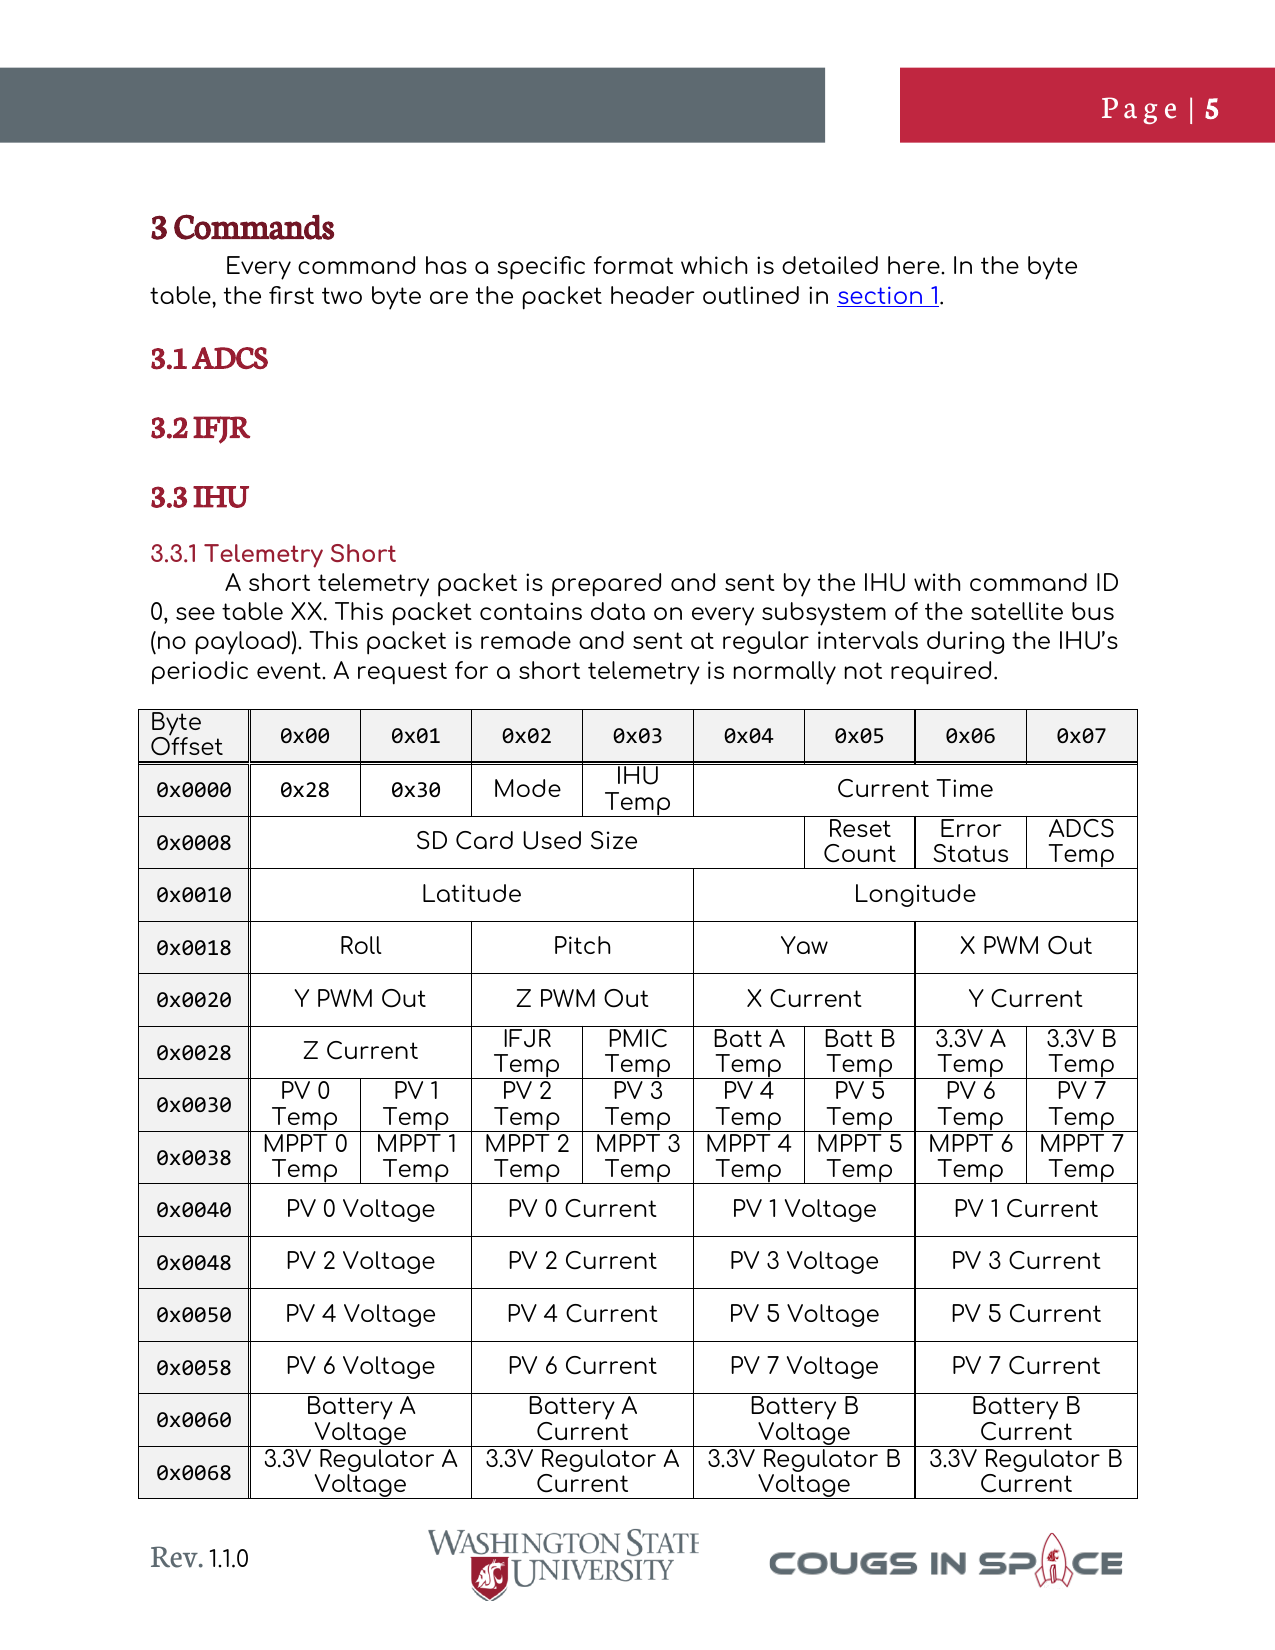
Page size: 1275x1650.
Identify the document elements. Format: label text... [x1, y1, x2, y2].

table_cell 0x30 [361, 765, 471, 816]
table_cell Y Current [916, 974, 1137, 1026]
table_cell Batt B Temp [805, 1027, 914, 1078]
subtitle 3.2 IFJR [150, 403, 1125, 445]
table_cell IFJR Temp [472, 1027, 582, 1078]
table_cell PV 6 Temp [916, 1079, 1026, 1131]
table_cell Battery B Current [916, 1394, 1137, 1446]
table_cell 0x0038 [139, 1132, 248, 1183]
table_cell Current Time [694, 765, 1137, 816]
table_cell PV 4 Current [472, 1289, 693, 1341]
table_cell MPPT 2 Temp [472, 1132, 582, 1183]
table_header 0x05 [805, 710, 914, 761]
table_cell 0x0018 [139, 922, 248, 973]
picture [426, 1528, 699, 1601]
table_cell PV 1 Current [916, 1184, 1137, 1236]
table_cell SD Card Used Size [251, 817, 804, 868]
table_cell PV 2 Temp [472, 1079, 582, 1131]
table_cell Roll [251, 922, 471, 973]
table_cell PV 3 Voltage [694, 1237, 914, 1288]
table_cell MPPT 5 Temp [805, 1132, 914, 1183]
table_cell Pitch [472, 922, 693, 973]
table_cell Mode [472, 765, 582, 816]
table_cell Z Current [251, 1027, 471, 1078]
table_cell PV 0 Voltage [251, 1184, 471, 1236]
table_cell 0x0068 [139, 1447, 248, 1498]
table_cell PV 5 Voltage [694, 1289, 914, 1341]
table_header 0x00 [251, 710, 360, 761]
table_cell PV 5 Current [916, 1289, 1137, 1341]
table_cell PV 4 Temp [694, 1079, 804, 1131]
table_cell Battery A Current [472, 1394, 693, 1446]
table_cell 3.3V Regulator B Voltage [694, 1447, 914, 1498]
table_cell PMIC Temp [583, 1027, 693, 1078]
table_cell 3.3V Regulator A Voltage [251, 1447, 471, 1498]
table_cell Z PWM Out [472, 974, 693, 1026]
table_cell Battery A Voltage [251, 1394, 471, 1446]
table_cell Yaw [694, 922, 914, 973]
subtitle 3.1 ADCS [150, 334, 1125, 376]
table_cell 0x0030 [139, 1079, 248, 1131]
table_cell 0x0020 [139, 974, 248, 1026]
table_cell 0x0048 [139, 1237, 248, 1288]
table_cell PV 7 Current [916, 1342, 1137, 1393]
table_cell MPPT 6 Temp [916, 1132, 1026, 1183]
text A short telemetry packet is prepared and sent by the IHU with command ID 0, see table XX. This packet contains data on every subsystem of the satellite bus (no payload). This packet is remade and sent at regular intervals during the IHU’s periodic event. A request for a short telemetry is normally not required. [150, 571, 1125, 684]
table_cell PV 3 Current [916, 1237, 1137, 1288]
table_cell MPPT 1 Temp [361, 1132, 471, 1183]
table_cell X PWM Out [916, 922, 1137, 973]
subtitle 3.3 IHU [150, 472, 1125, 515]
table_cell 0x0040 [139, 1184, 248, 1236]
table_header 0x07 [1027, 710, 1137, 761]
table_header 0x03 [583, 710, 693, 761]
table_cell 0x0008 [139, 817, 248, 868]
table_cell 0x0010 [139, 869, 248, 921]
table_cell Longitude [694, 869, 1137, 921]
table_cell Battery B Voltage [694, 1394, 914, 1446]
table_cell PV 6 Voltage [251, 1342, 471, 1393]
table_cell PV 0 Current [472, 1184, 693, 1236]
table_cell Reset Count [805, 817, 914, 868]
table_cell PV 1 Temp [361, 1079, 471, 1131]
table_cell MPPT 4 Temp [694, 1132, 804, 1183]
table_cell 3.3V B Temp [1027, 1027, 1137, 1078]
table_cell 0x0050 [139, 1289, 248, 1341]
text Every command has a specific format which is detailed here. In the byte table, the first two byte are the packet header outlined in section 1. [150, 254, 1125, 309]
table_cell Batt A Temp [694, 1027, 804, 1078]
table_cell PV 4 Voltage [251, 1289, 471, 1341]
table_cell PV 6 Current [472, 1342, 693, 1393]
table_header 0x01 [361, 710, 471, 761]
table_header 0x02 [472, 710, 582, 761]
table_cell 3.3V A Temp [916, 1027, 1026, 1078]
table_cell MPPT 3 Temp [583, 1132, 693, 1183]
table_cell PV 0 Temp [251, 1079, 360, 1131]
table_cell 0x0028 [139, 1027, 248, 1078]
table_cell PV 2 Voltage [251, 1237, 471, 1288]
table_cell IHU Temp [583, 765, 693, 816]
subtitle 3 Commands [150, 200, 1125, 247]
table_cell PV 1 Voltage [694, 1184, 914, 1236]
table_cell 3.3V Regulator A Current [472, 1447, 693, 1498]
table_header Byte Offset [139, 710, 248, 761]
table_cell MPPT 0 Temp [251, 1132, 360, 1183]
table_cell Latitude [251, 869, 693, 921]
table_cell 0x0000 [139, 765, 248, 816]
table_cell 0x28 [251, 765, 360, 816]
table_cell X Current [694, 974, 914, 1026]
table_cell MPPT 7 Temp [1027, 1132, 1137, 1183]
subtitle 3.3.1 Telemetry Short [150, 542, 1125, 567]
table_cell PV 7 Temp [1027, 1079, 1137, 1131]
table_cell PV 5 Temp [805, 1079, 914, 1131]
table_cell PV 2 Current [472, 1237, 693, 1288]
table_header 0x04 [694, 710, 804, 761]
table_cell ADCS Temp [1027, 817, 1137, 868]
table_cell 0x0058 [139, 1342, 248, 1393]
table_cell PV 7 Voltage [694, 1342, 914, 1393]
picture [769, 1532, 1123, 1589]
table_cell Error Status [916, 817, 1026, 868]
table_cell 0x0060 [139, 1394, 248, 1446]
table_header 0x06 [916, 710, 1026, 761]
table_cell PV 3 Temp [583, 1079, 693, 1131]
table_cell 3.3V Regulator B Current [916, 1447, 1137, 1498]
table_cell Y PWM Out [251, 974, 471, 1026]
